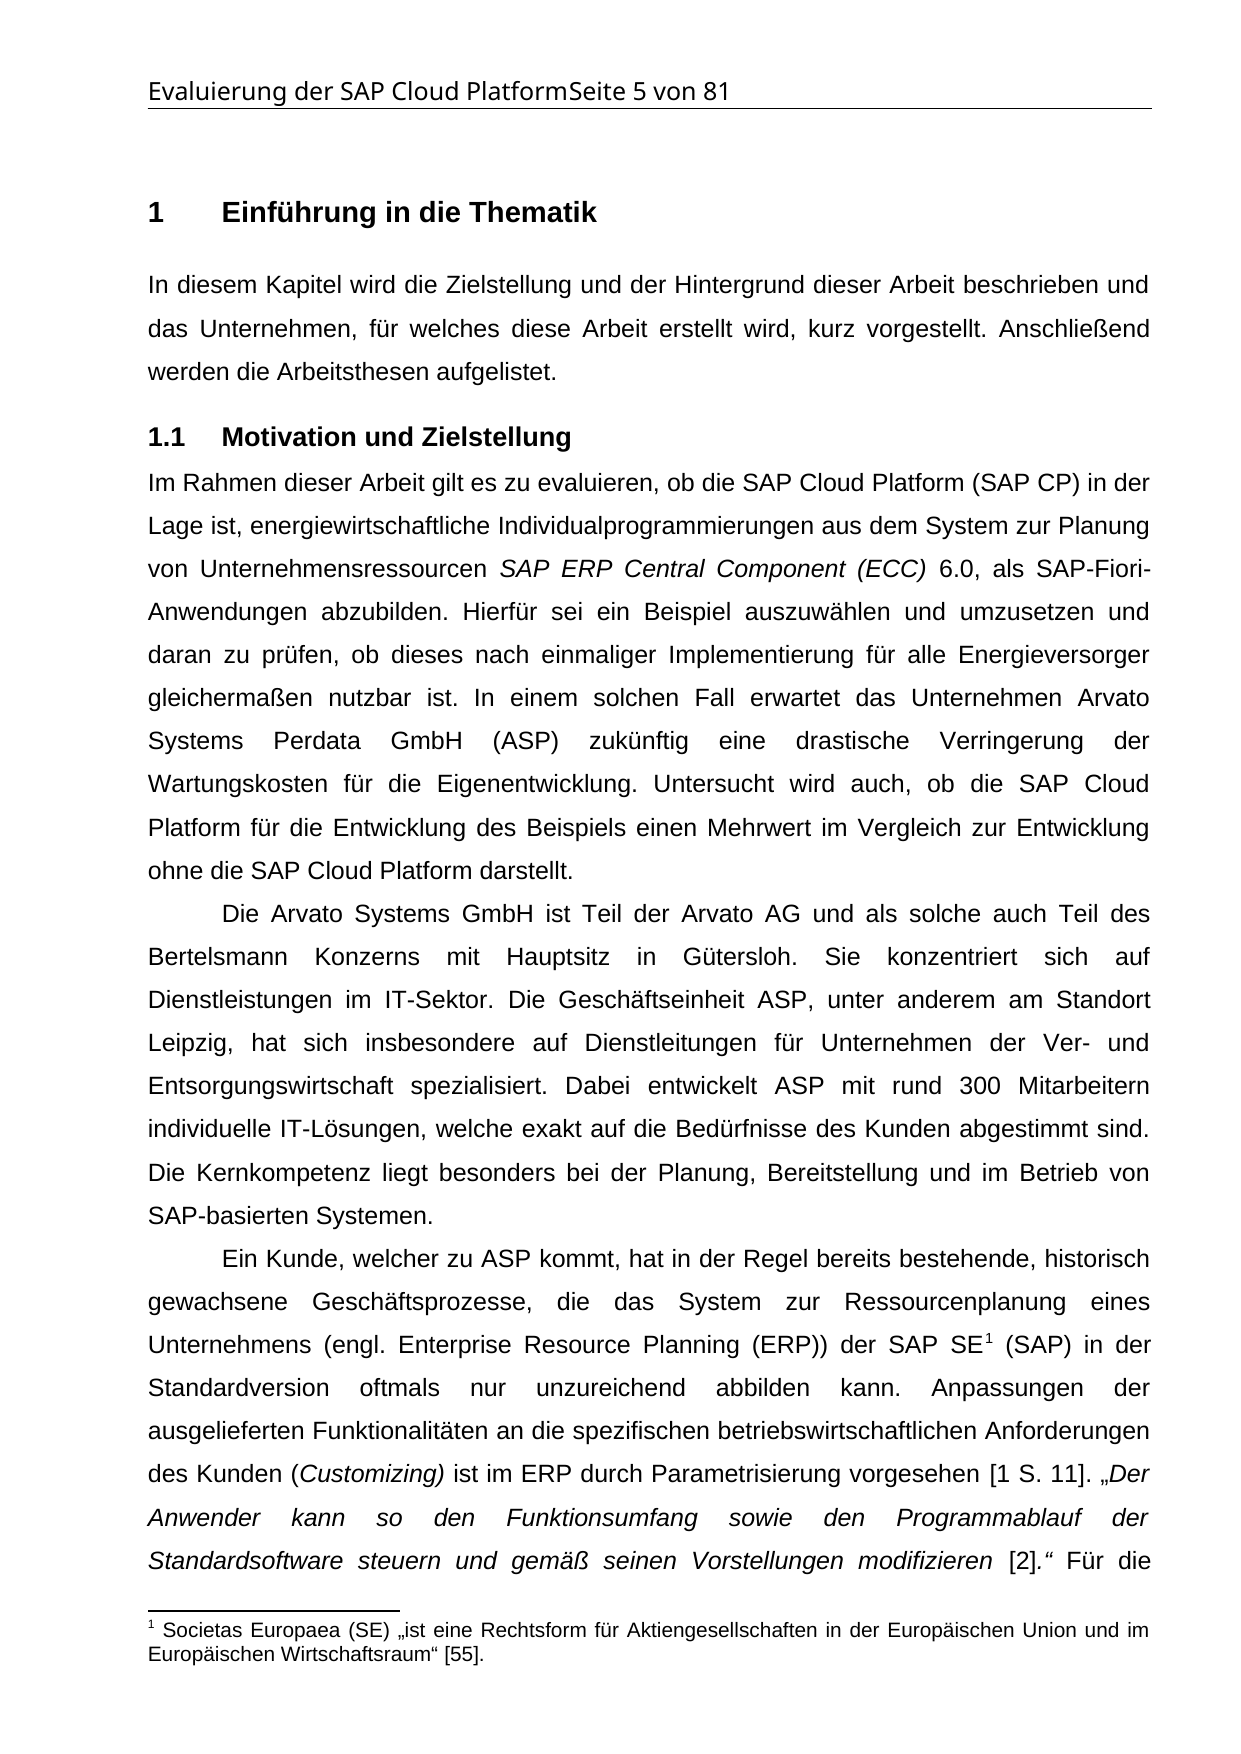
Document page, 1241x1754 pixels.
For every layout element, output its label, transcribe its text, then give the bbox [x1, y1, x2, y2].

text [148, 1244, 1152, 1574]
subtitle Motivation und Zielstellung [148, 421, 1152, 452]
subtitle Einführung in die Thematik [148, 195, 1152, 229]
text Im Rahmen dieser Arbeit gilt es zu evaluieren, ob die SAP Cloud Platform (SAP CP) in der Lage ist, energiewirtschaftliche Individualprogrammierungen aus dem System zur Planung von Unternehmensressourcen SAP ERP Central Component (ECC) 6.0, als SAP-Fiori-Anwendungen abzubilden. Hierfür sei ein Beispiel auszuwählen und umzusetzen und daran zu prüfen, ob dieses nach einmaliger Implementierung für alle Energieversorger gleichermaßen nutzbar ist. In einem solchen Fall erwartet das Unternehmen Arvato Systems Perdata GmbH (ASP) zukünftig eine drastische Verringerung der Wartungskosten für die Eigenentwicklung. Untersucht wird auch, ob die SAP Cloud Platform für die Entwicklung des Beispiels einen Mehrwert im Vergleich zur Entwicklung ohne die SAP Cloud Platform darstellt. [148, 467, 1152, 884]
text Die Arvato Systems GmbH ist Teil der Arvato AG und als solche auch Teil des Bertelsmann Konzerns mit Hauptsitz in Gütersloh. Sie konzentriert sich auf Dienstleistungen im IT-Sektor. Die Geschäftseinheit ASP, unter anderem am Standort Leipzig, hat sich insbesondere auf Dienstleitungen für Unternehmen der Ver- und Entsorgungswirtschaft spezialisiert. Dabei entwickelt ASP mit rund 300 Mitarbeitern individuelle IT-Lösungen, welche exakt auf die Bedürfnisse des Kunden abgestimmt sind. Die Kernkompetenz liegt besonders bei der Planung, Bereitstellung und im Betrieb von SAP-basierten Systemen. [148, 899, 1152, 1229]
text In diesem Kapitel wird die Zielstellung und der Hintergrund dieser Arbeit beschrieben und das Unternehmen, für welches diese Arbeit erstellt wird, kurz vorgestellt. Anschließend werden die Arbeitsthesen aufgelistet. [148, 270, 1152, 385]
